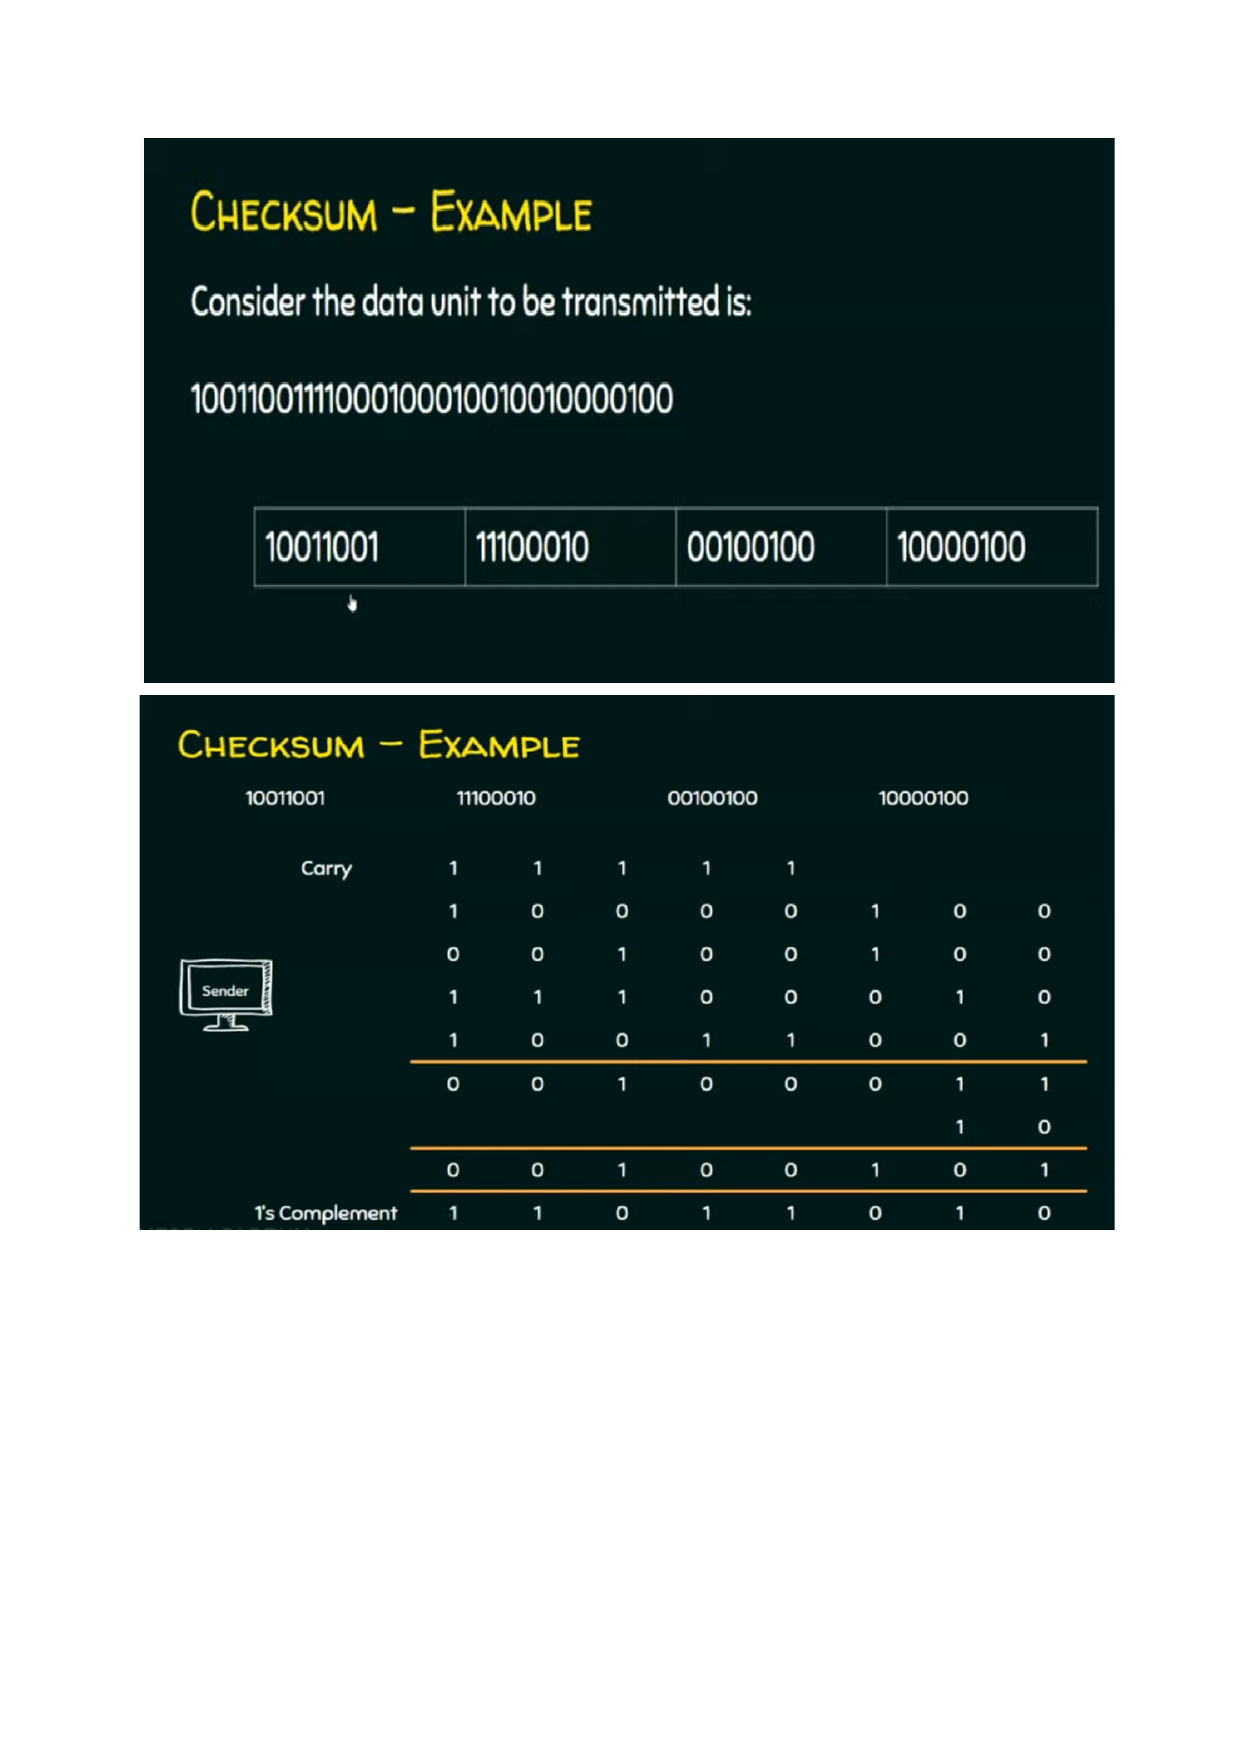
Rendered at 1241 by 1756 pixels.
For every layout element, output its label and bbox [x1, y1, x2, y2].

picture [139, 695, 1115, 1230]
picture [139, 137, 1115, 683]
